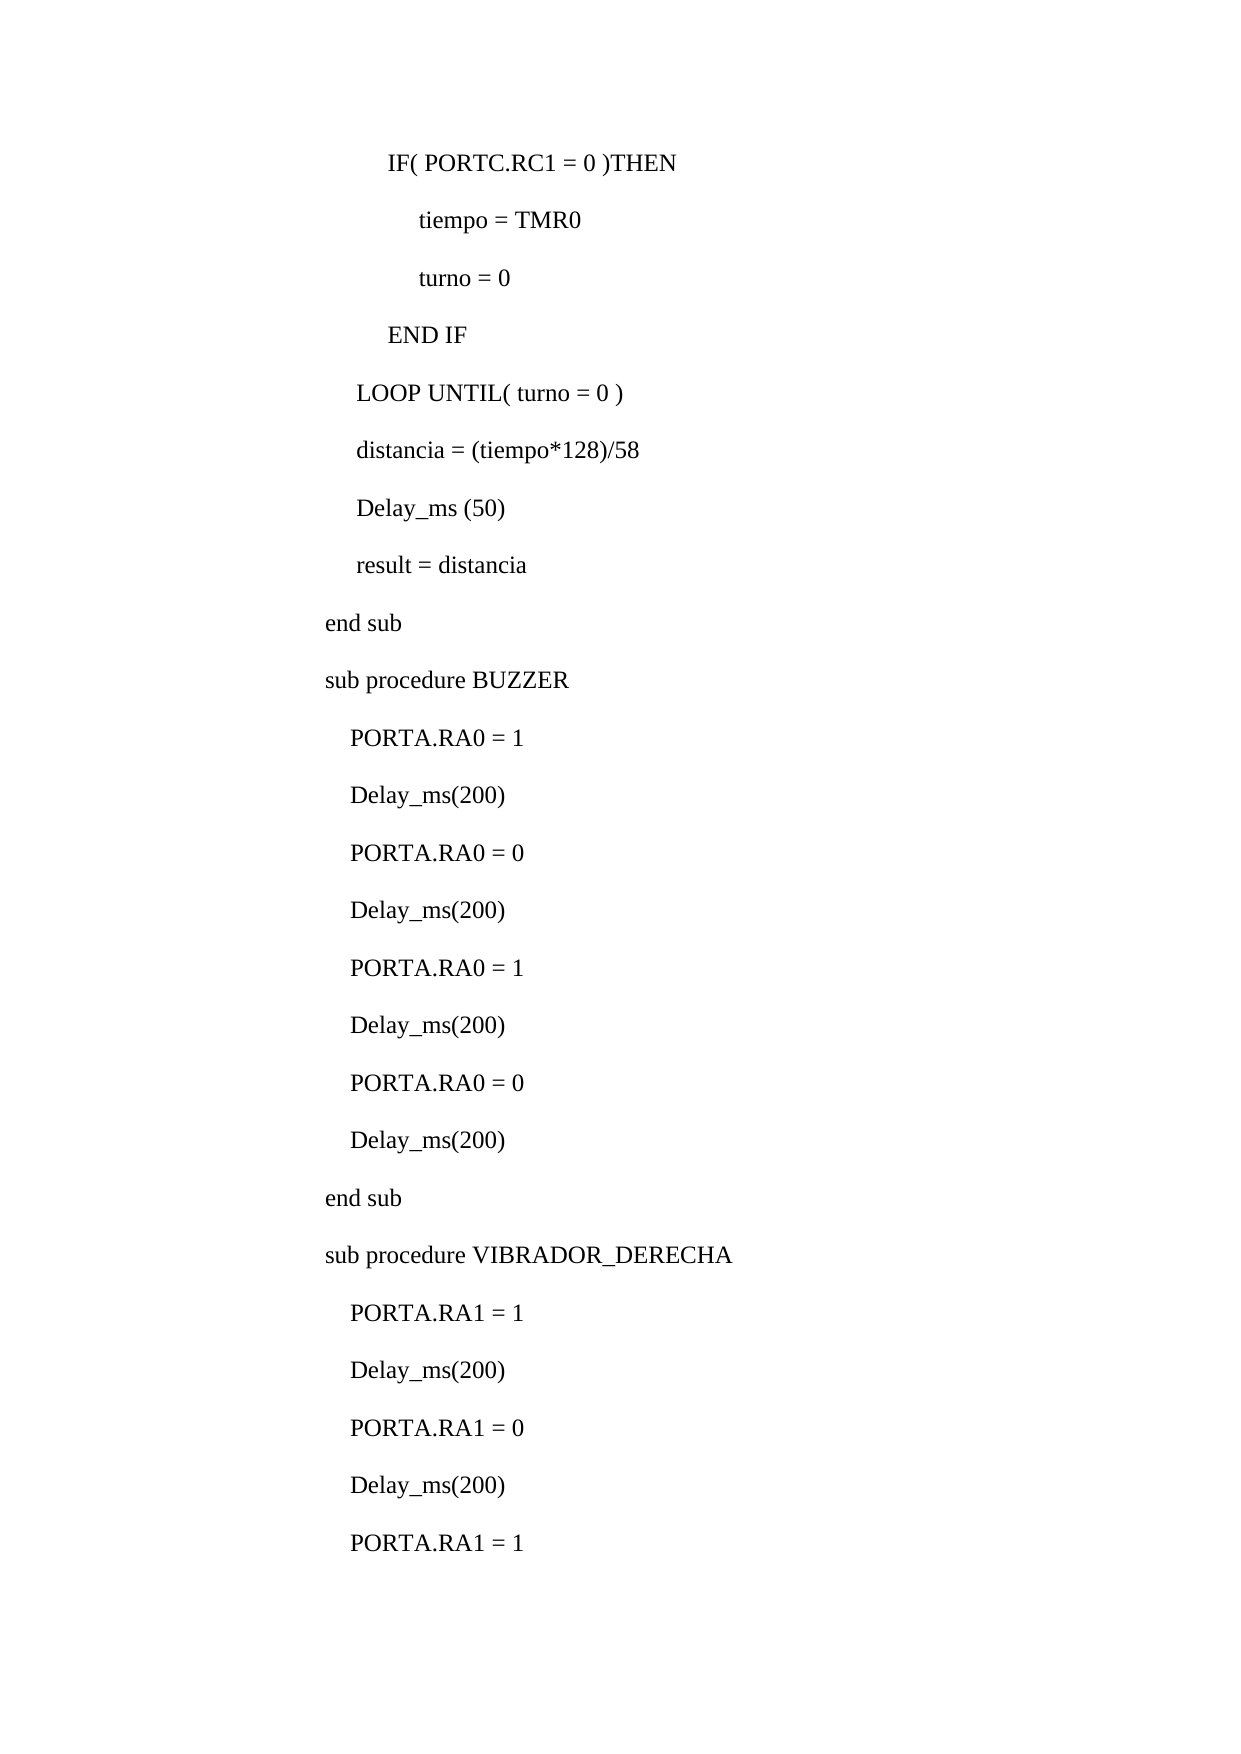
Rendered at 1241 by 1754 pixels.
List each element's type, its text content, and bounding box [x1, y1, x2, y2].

text sub procedure BUZZER [325, 665, 1063, 694]
text end sub [325, 1183, 1063, 1211]
text Delay_ms(200) [325, 1010, 1063, 1039]
text IF( PORTC.RC1 = 0 )THEN [325, 148, 1063, 176]
text END IF [325, 320, 1063, 349]
text result = distancia [325, 550, 1063, 579]
text tiempo = TMR0 [325, 205, 1063, 234]
text Delay_ms(200) [325, 780, 1063, 809]
text PORTA.RA1 = 1 [325, 1528, 1063, 1556]
text Delay_ms(200) [325, 1355, 1063, 1384]
text Delay_ms(200) [325, 1125, 1063, 1154]
text PORTA.RA0 = 1 [325, 723, 1063, 751]
text end sub [325, 608, 1063, 636]
text distancia = (tiempo*128)/58 [325, 435, 1063, 464]
text PORTA.RA1 = 1 [325, 1298, 1063, 1326]
text PORTA.RA1 = 0 [325, 1413, 1063, 1441]
text Delay_ms (50) [325, 493, 1063, 521]
text turno = 0 [325, 263, 1063, 291]
text sub procedure VIBRADOR_DERECHA [325, 1240, 1063, 1269]
text PORTA.RA0 = 0 [325, 838, 1063, 866]
text PORTA.RA0 = 0 [325, 1068, 1063, 1096]
text LOOP UNTIL( turno = 0 ) [325, 378, 1063, 406]
text Delay_ms(200) [325, 1470, 1063, 1499]
text Delay_ms(200) [325, 895, 1063, 924]
text PORTA.RA0 = 1 [325, 953, 1063, 981]
